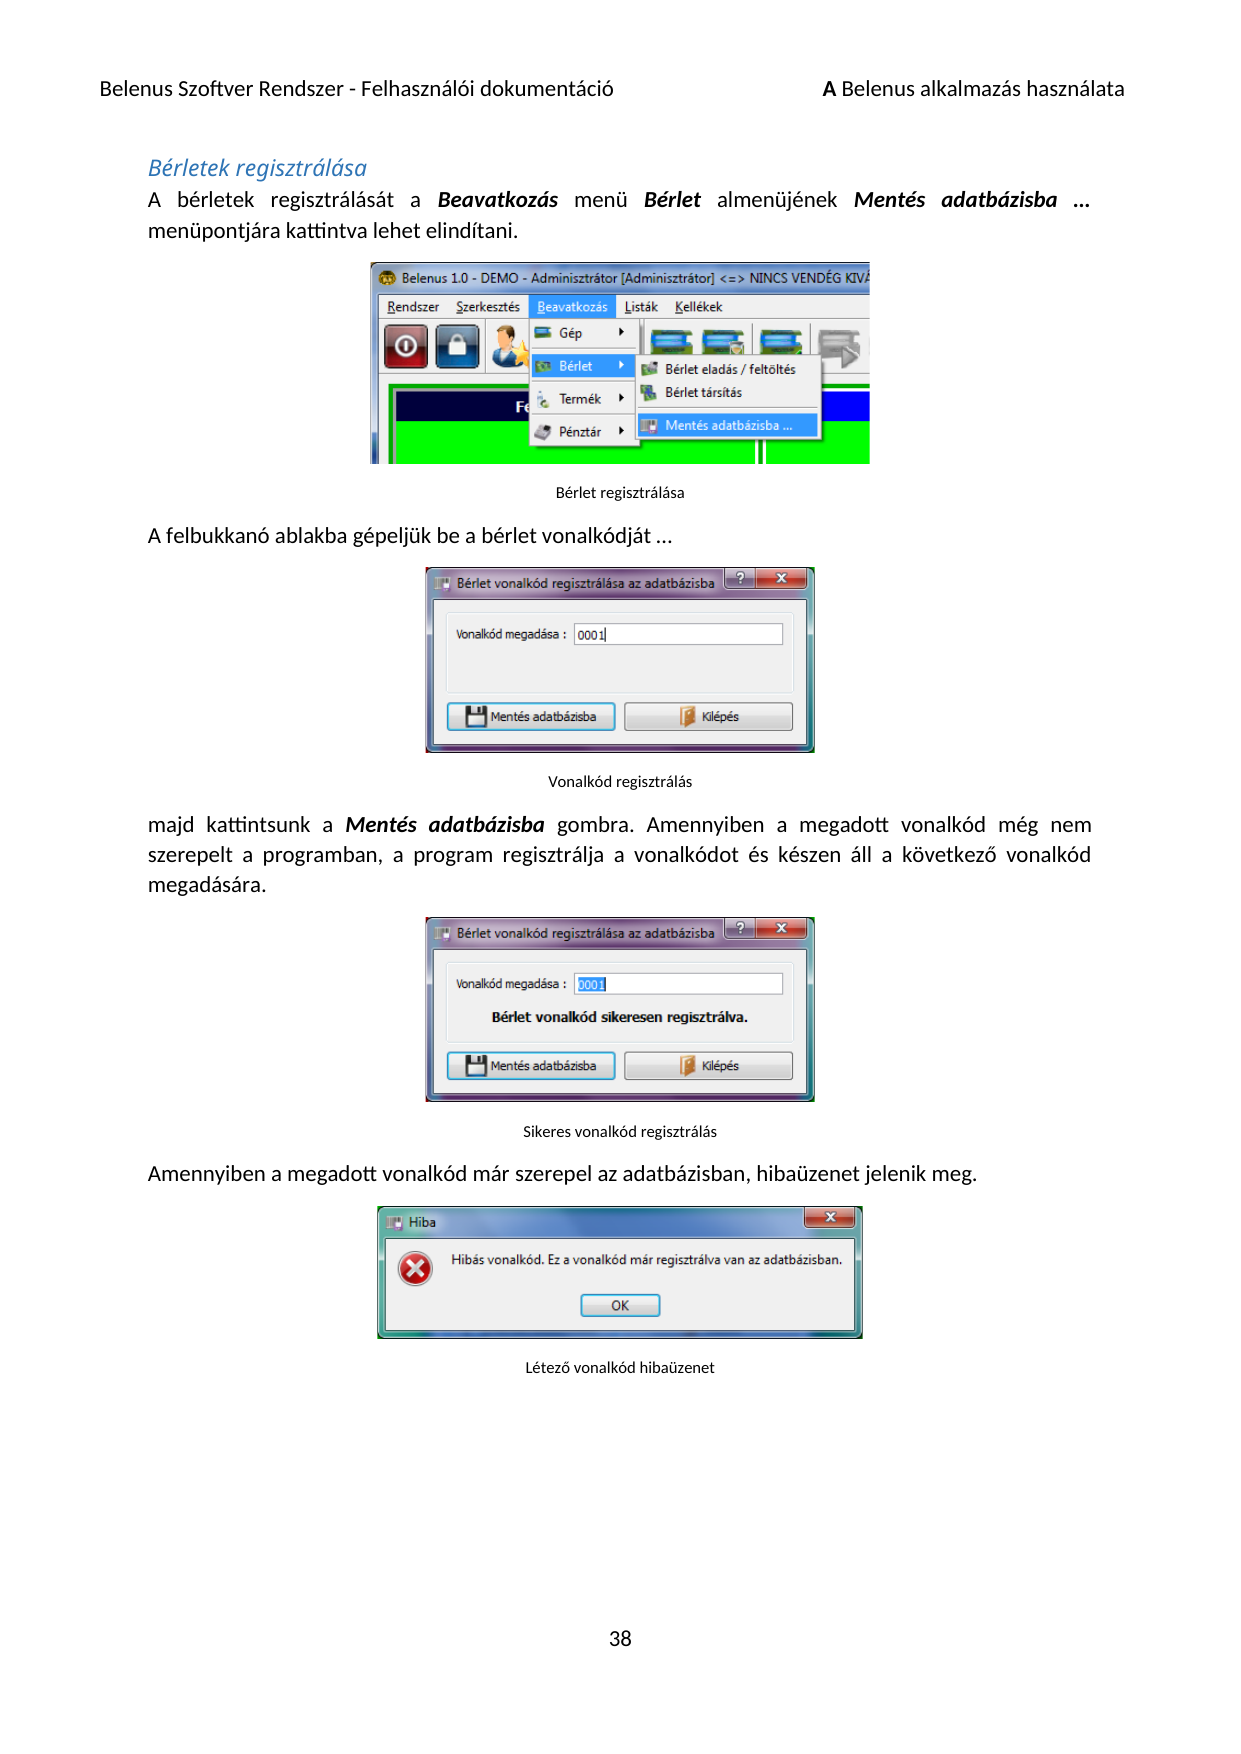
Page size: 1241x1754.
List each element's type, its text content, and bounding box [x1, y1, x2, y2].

text A felbukkanó ablakba gépeljük be a bérlet vonalkódját … [148, 521, 1093, 549]
text Bérlet regisztrálása [148, 482, 1093, 503]
text Létező vonalkód hibaüzenet [148, 1357, 1093, 1378]
text majd kattintsunk a Mentés adatbázisba gombra. Amennyiben a megadott vonalkód még nem szerepelt a programban, a program regisztrálja a vonalkódot és készen áll a következő vonalkód megadására. [148, 810, 1093, 898]
picture [425, 567, 815, 753]
subtitle Bérletek regisztrálása [148, 152, 1093, 183]
text A bérletek regisztrálását a Beavatkozás menü Bérlet almenüjének Mentés adatbázisba … menüpontjára kattintva lehet elindítani. [148, 186, 1093, 244]
picture [425, 917, 815, 1102]
text Amennyiben a megadott vonalkód már szerepel az adatbázisban, hibaüzenet jelenik meg. [148, 1159, 1093, 1187]
text Sikeres vonalkód regisztrálás [148, 1121, 1093, 1141]
picture [377, 1206, 863, 1339]
text Vonalkód regisztrálás [148, 771, 1093, 792]
picture [370, 262, 870, 464]
